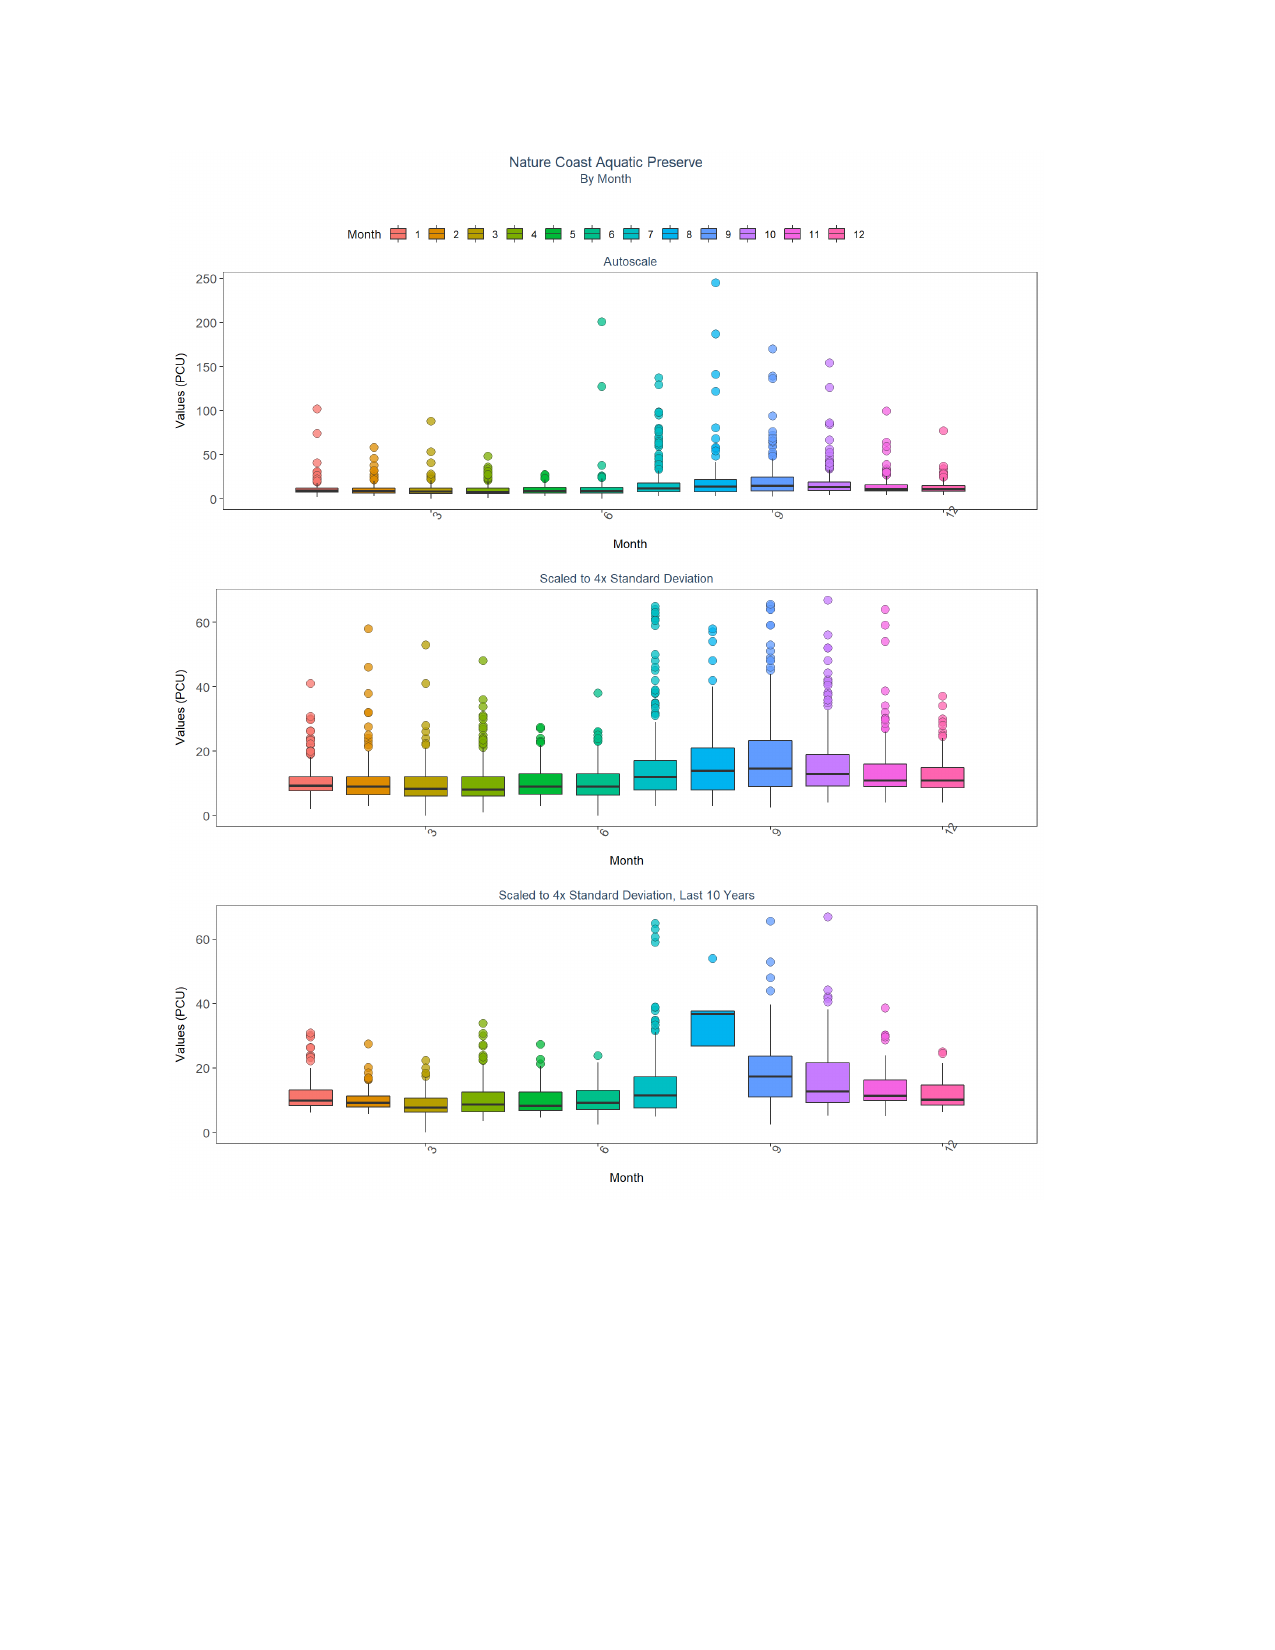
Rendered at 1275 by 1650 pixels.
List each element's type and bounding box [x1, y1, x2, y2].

picture [168, 150, 1044, 1200]
